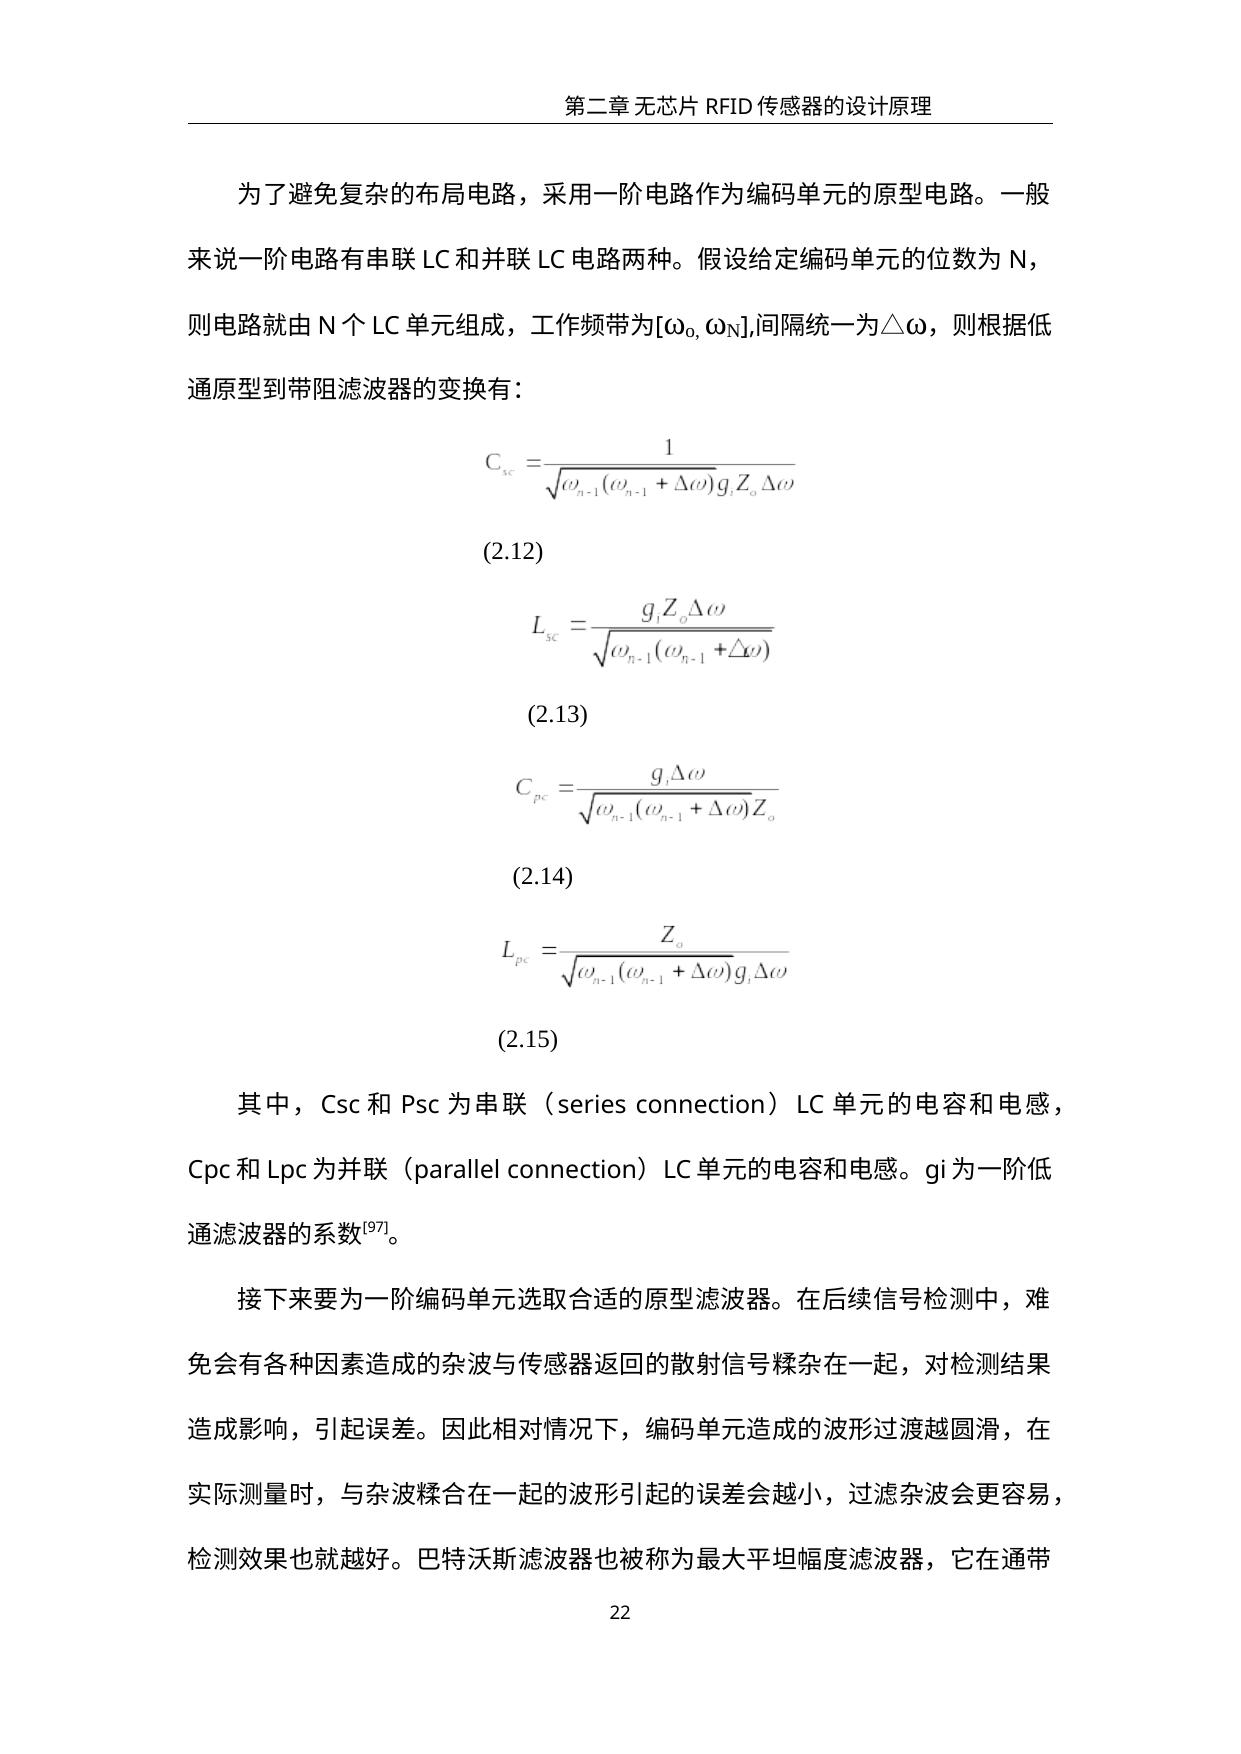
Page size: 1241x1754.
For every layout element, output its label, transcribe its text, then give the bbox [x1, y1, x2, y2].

text (2.14) [187, 745, 1053, 907]
text (2.12) [187, 420, 1053, 582]
text 为了避免复杂的布局电路，采用一阶电路作为编码单元的原型电路。一般来说一阶电路有串联LC和并联LC电路两种。假设给定编码单元的位数为N，则电路就由N个LC单元组成，工作频带为[ωo, ωN],间隔统一为△ω，则根据低通原型到带阻滤波器的变换有： [187, 160, 1053, 420]
text (2.15) [187, 907, 1053, 1070]
text 其中，Csc和Psc为串联（series connection）LC单元的电容和电感，Cpc和Lpc为并联（parallel connection）LC单元的电容和电感。gi为一阶低通滤波器的系数[97]。 [187, 1070, 1053, 1265]
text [187, 1265, 1053, 1590]
text (2.13) [187, 582, 1053, 745]
